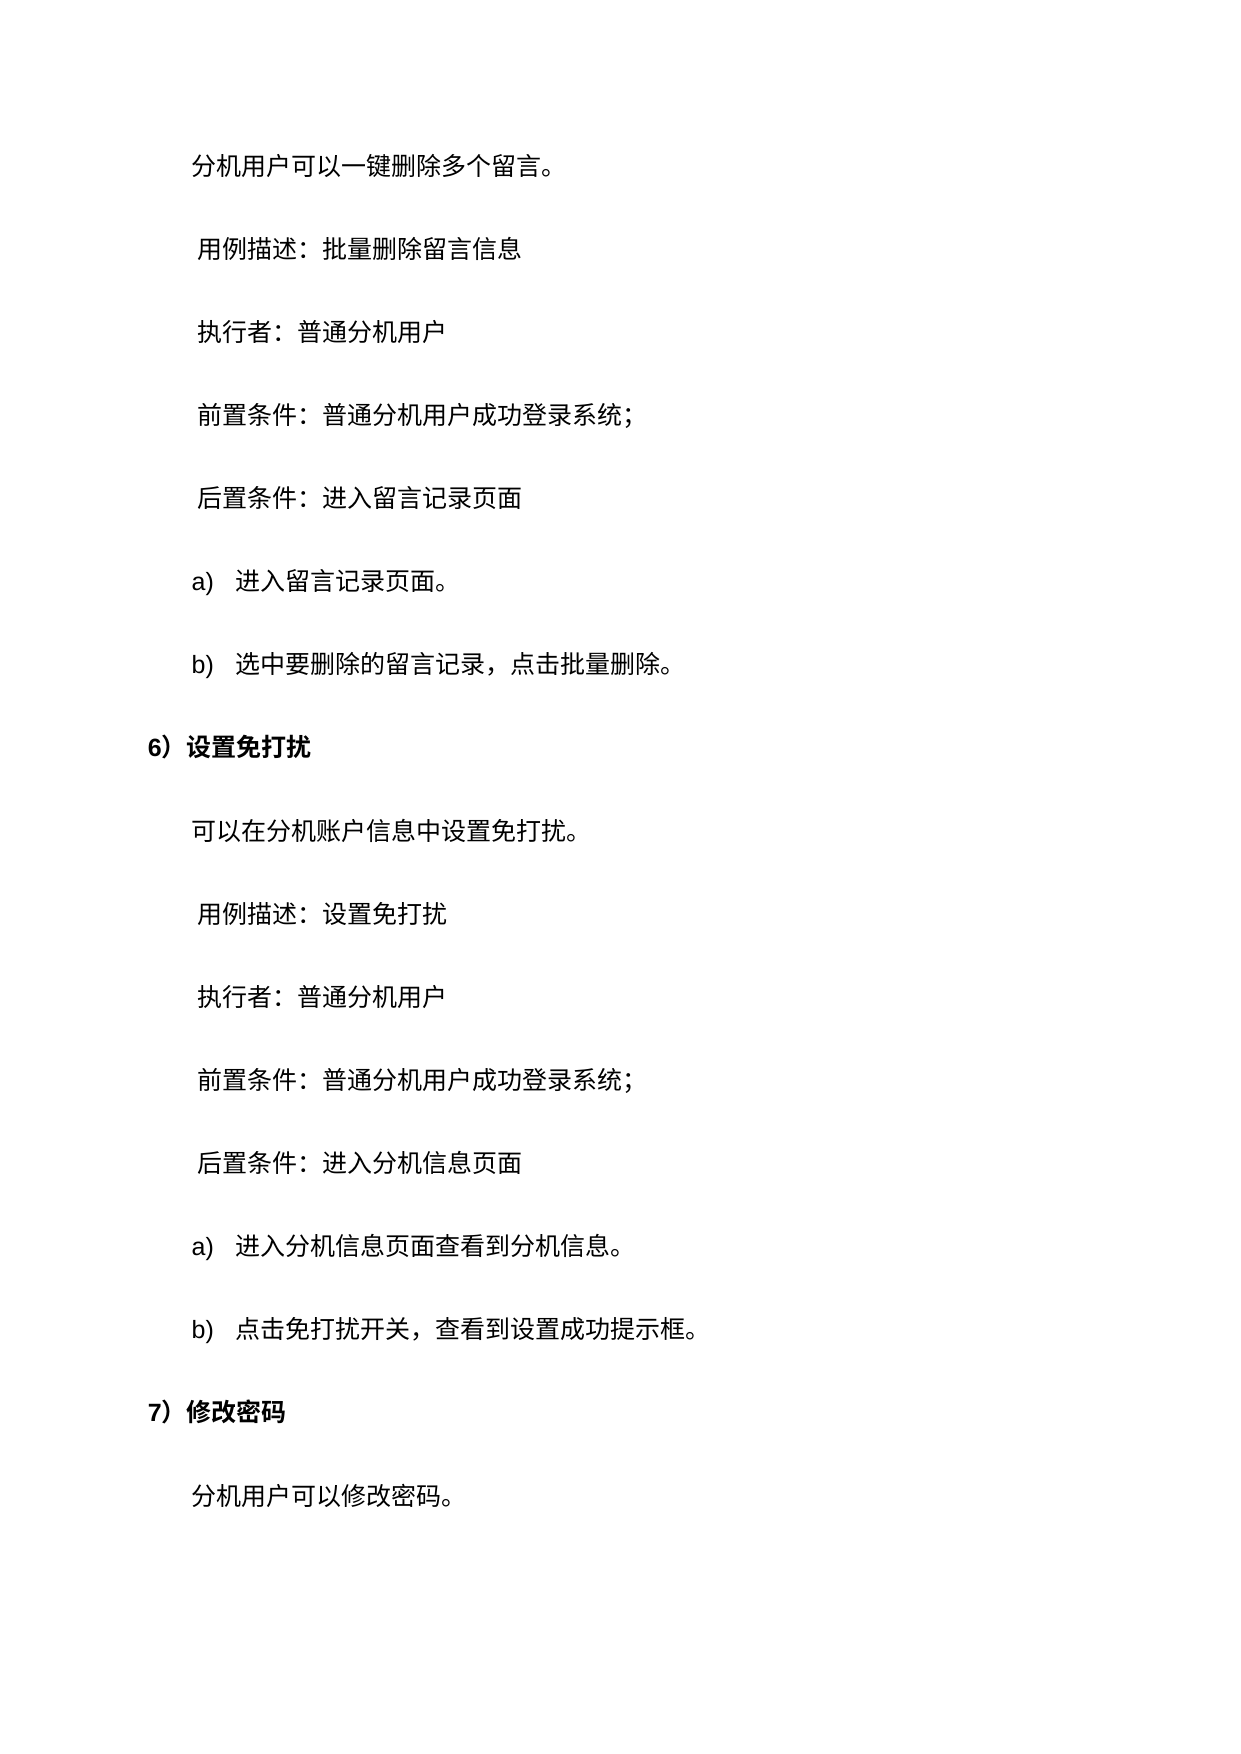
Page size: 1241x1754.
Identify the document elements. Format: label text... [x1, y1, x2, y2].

text 7）修改密码 [148, 1378, 1092, 1443]
list 进入留言记录页面。 [191, 547, 1092, 612]
text 可以在分机账户信息中设置免打扰。 [148, 797, 1092, 862]
text 执行者：普通分机用户 [148, 298, 1092, 363]
text 分机用户可以一键删除多个留言。 [148, 132, 1092, 197]
text 用例描述：批量删除留言信息 [148, 215, 1092, 280]
text 前置条件：普通分机用户成功登录系统； [148, 1046, 1092, 1111]
text 后置条件：进入留言记录页面 [148, 464, 1092, 529]
text 前置条件：普通分机用户成功登录系统； [148, 381, 1092, 446]
text 用例描述：设置免打扰 [148, 880, 1092, 945]
text 分机用户可以修改密码。 [148, 1462, 1092, 1527]
list 点击免打扰开关，查看到设置成功提示框。 [191, 1295, 1092, 1360]
text 6）设置免打扰 [148, 713, 1092, 778]
list 进入分机信息页面查看到分机信息。 [191, 1212, 1092, 1277]
text 执行者：普通分机用户 [148, 963, 1092, 1028]
text 后置条件：进入分机信息页面 [148, 1129, 1092, 1194]
list 选中要删除的留言记录，点击批量删除。 [191, 630, 1092, 695]
